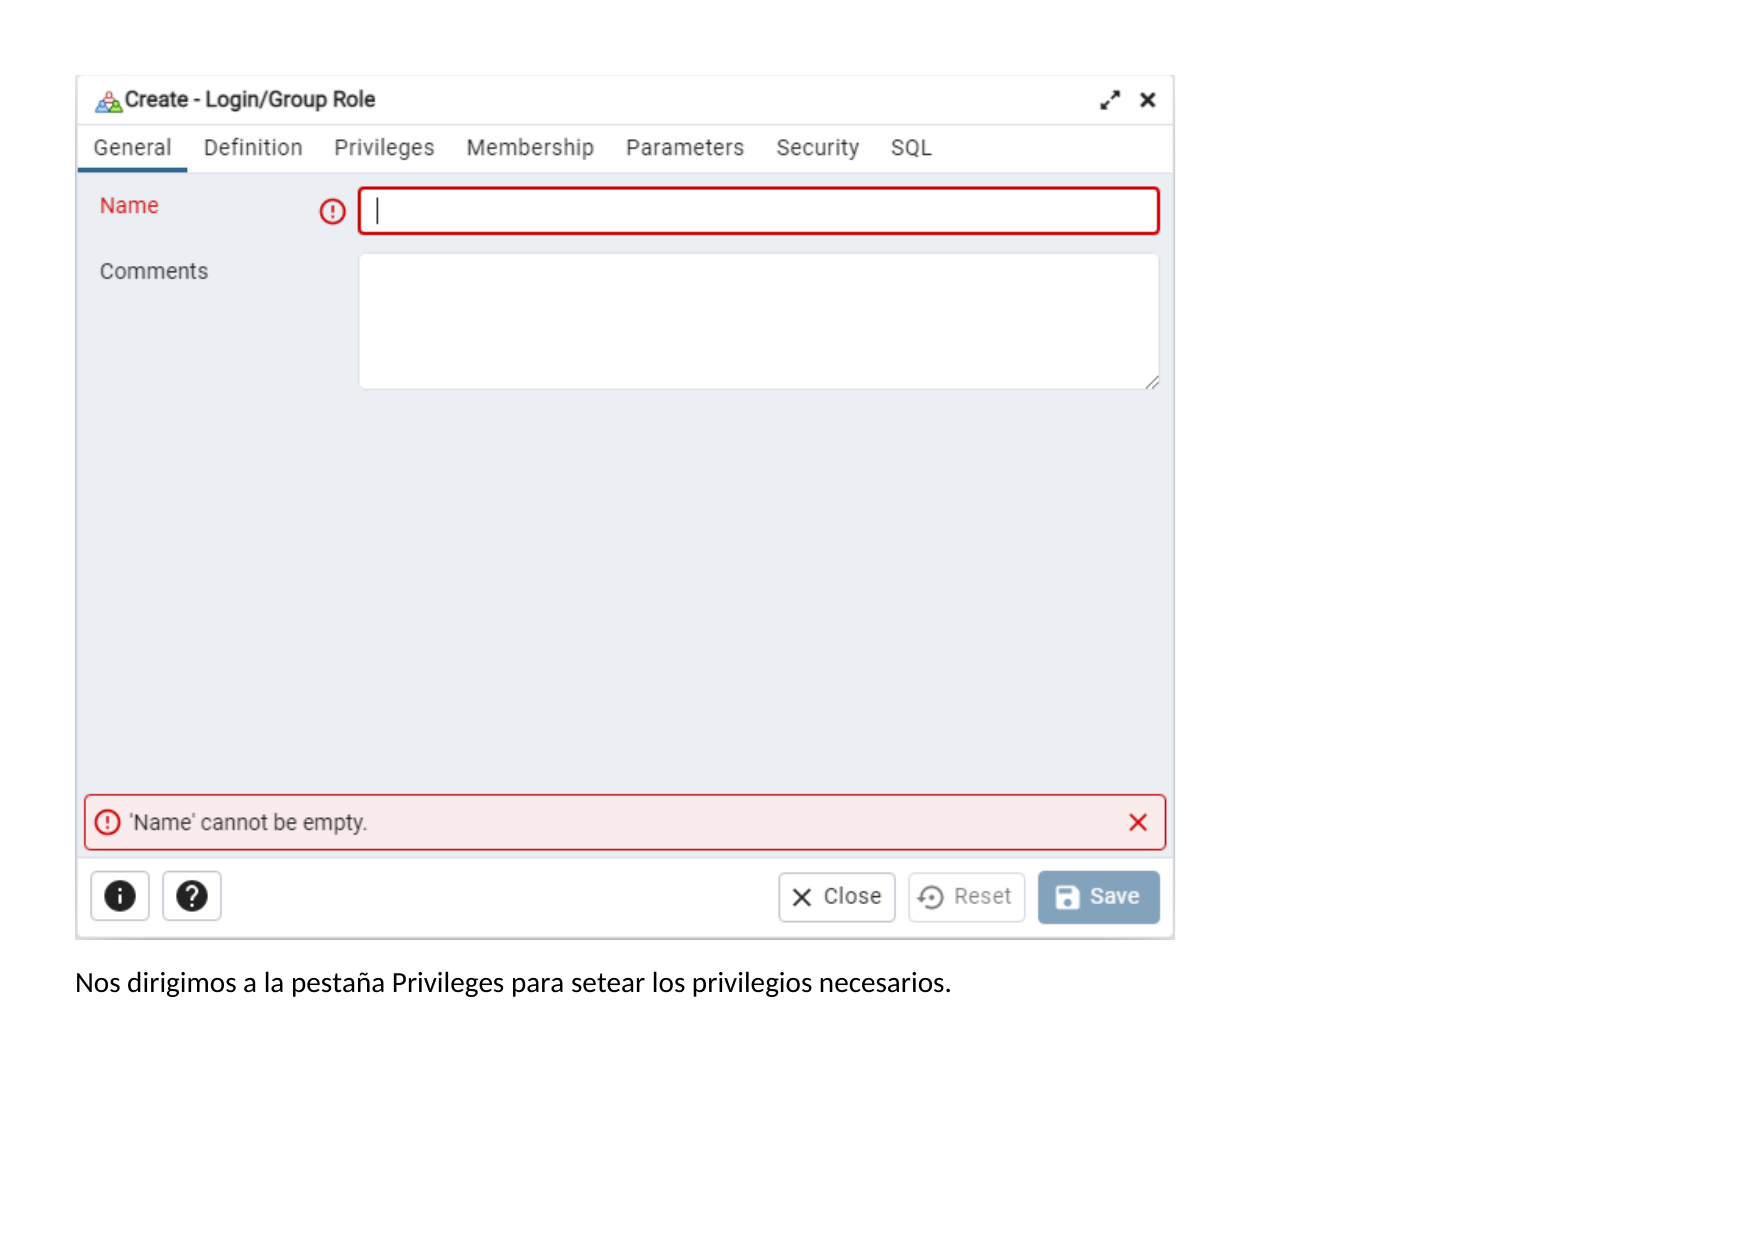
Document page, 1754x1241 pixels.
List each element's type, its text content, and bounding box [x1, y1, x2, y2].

picture [75, 75, 1175, 940]
text Nos dirigimos a la pestaña Privileges para setear los privilegios necesarios. [75, 964, 1679, 1000]
